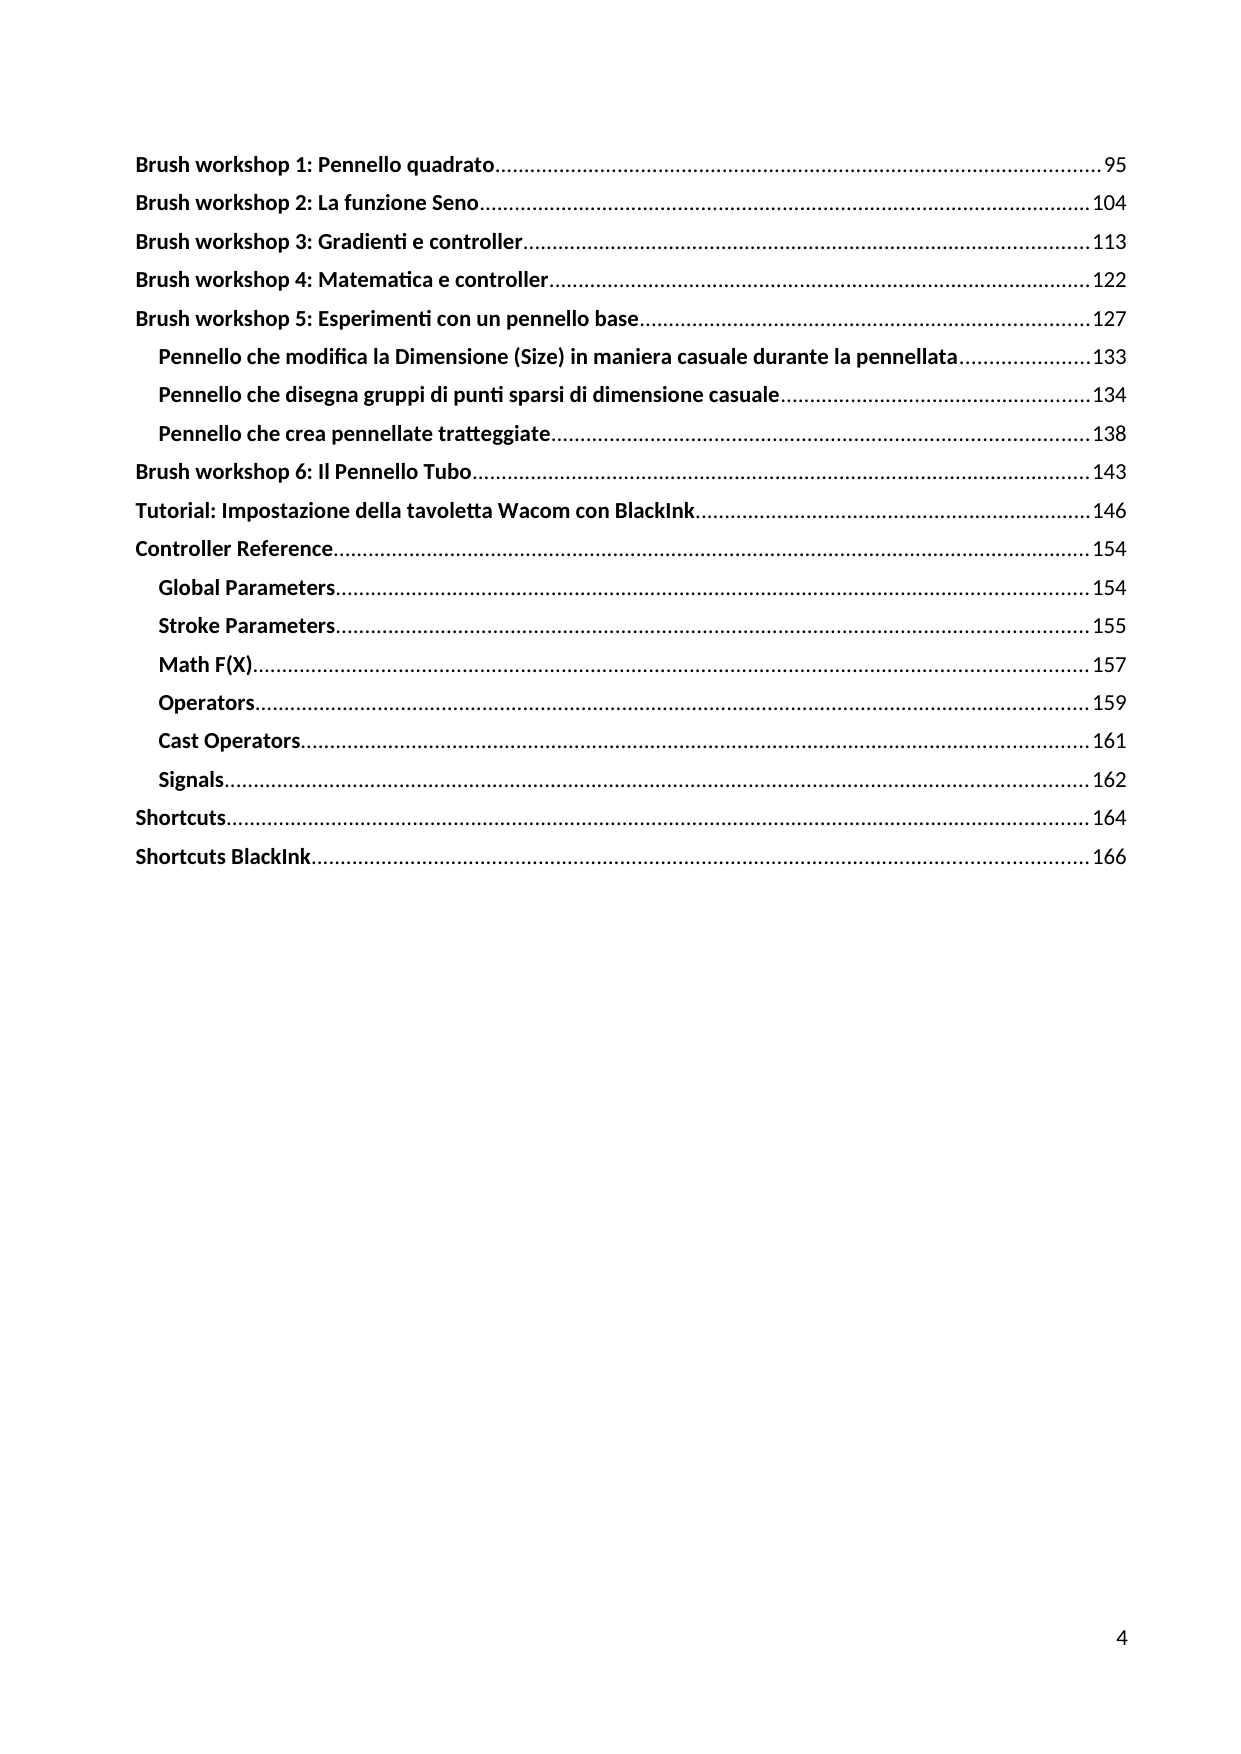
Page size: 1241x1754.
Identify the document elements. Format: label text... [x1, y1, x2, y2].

text Signals 162 [158, 765, 1128, 793]
text Brush workshop 1: Pennello quadrato 95 [135, 150, 1128, 178]
text Pennello che modifica la Dimensione (Size) in maniera casuale durante la pennellata 133 [158, 342, 1128, 370]
text Cast Operators 161 [158, 727, 1128, 754]
text Stroke Parameters 155 [158, 611, 1128, 639]
text Shortcuts BlackInk 166 [135, 842, 1128, 870]
text Brush workshop 5: Esperimenti con un pennello base 127 [135, 304, 1128, 332]
text Brush workshop 3: Gradienti e controller 113 [135, 227, 1128, 255]
text Pennello che disegna gruppi di punti sparsi di dimensione casuale 134 [158, 381, 1128, 409]
text Global Parameters 154 [158, 573, 1128, 601]
text Brush workshop 2: La funzione Seno 104 [135, 188, 1128, 216]
text Math F(X) 157 [158, 650, 1128, 678]
text Brush workshop 4: Matematica e controller 122 [135, 265, 1128, 293]
text Brush workshop 6: Il Pennello Tubo 143 [135, 457, 1128, 486]
text Pennello che crea pennellate tratteggiate 138 [158, 419, 1128, 447]
text Tutorial: Impostazione della tavoletta Wacom con BlackInk 146 [135, 496, 1128, 524]
text Controller Reference 154 [135, 534, 1128, 562]
text Operators 159 [158, 688, 1128, 716]
text Shortcuts 164 [135, 803, 1128, 831]
